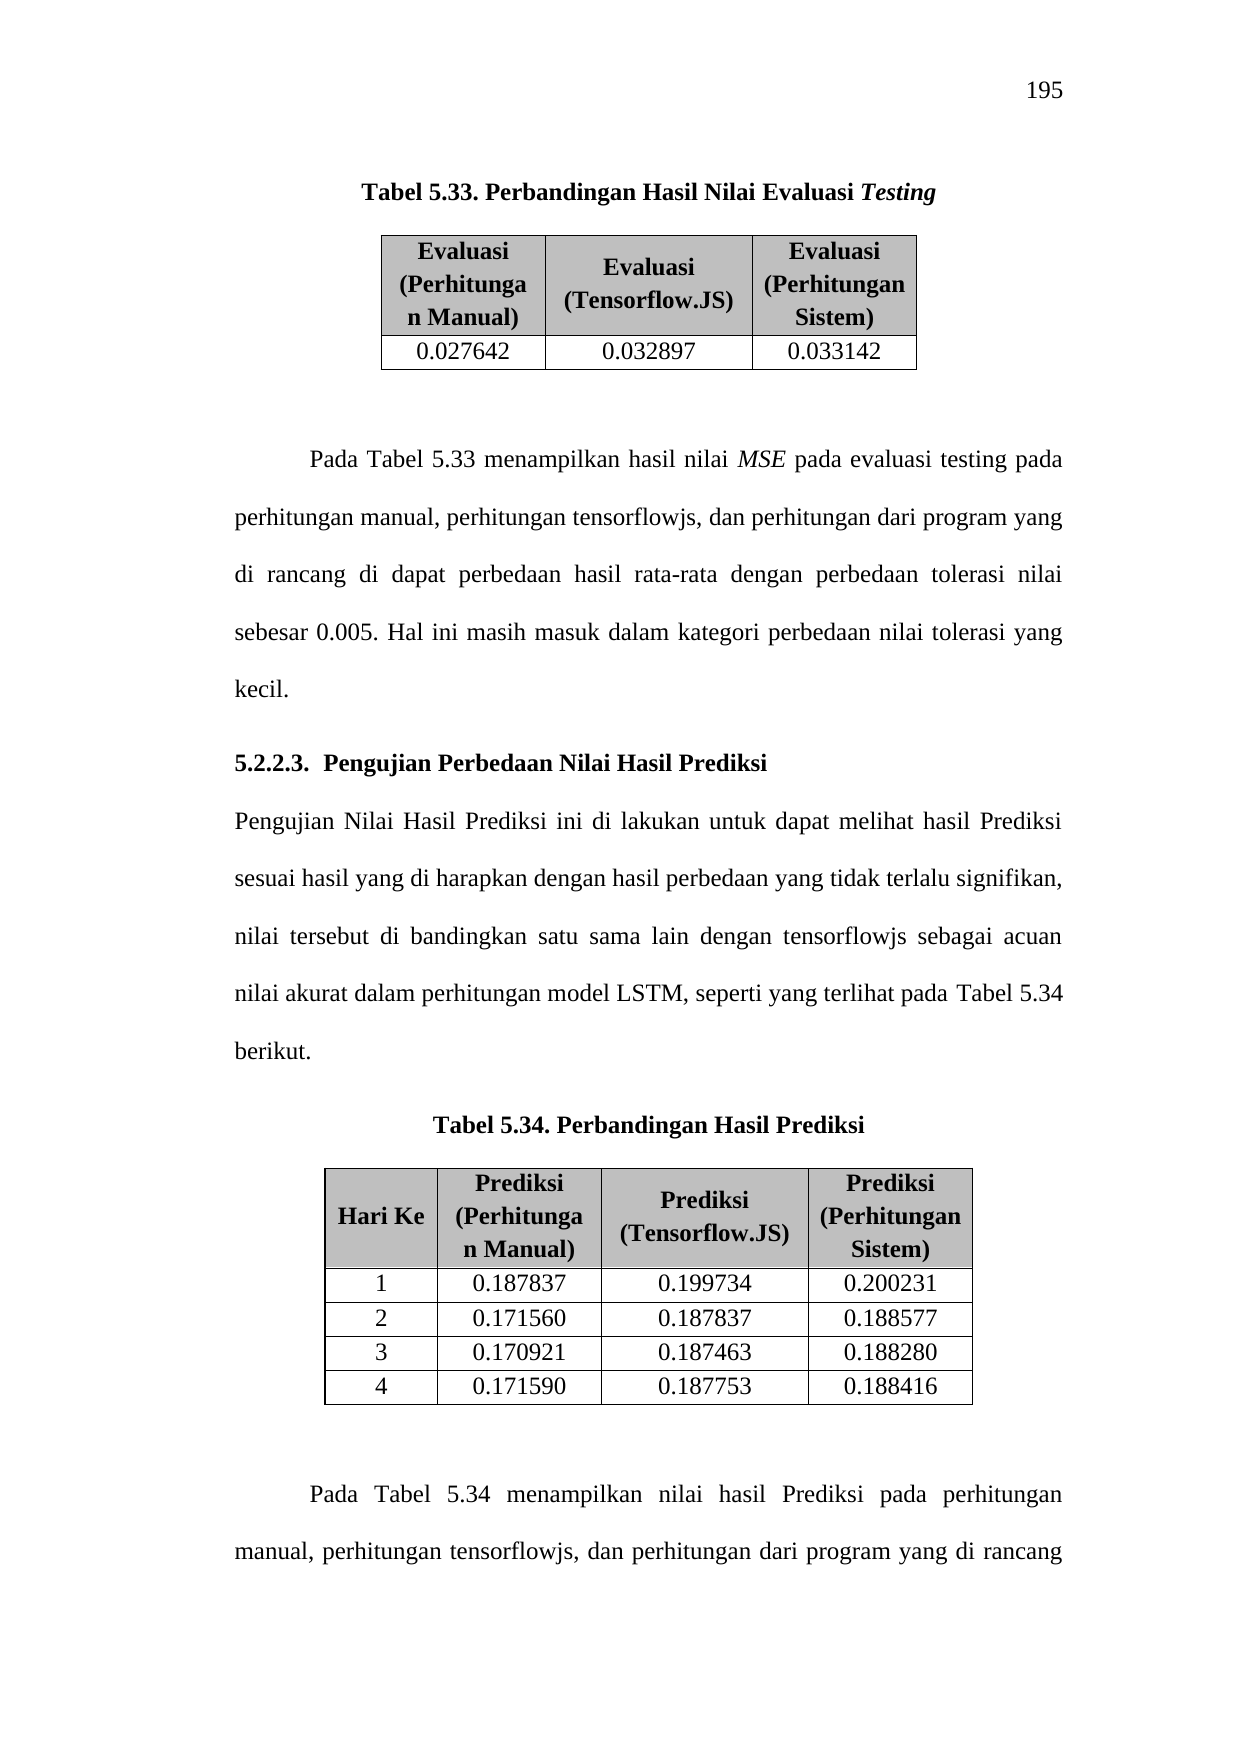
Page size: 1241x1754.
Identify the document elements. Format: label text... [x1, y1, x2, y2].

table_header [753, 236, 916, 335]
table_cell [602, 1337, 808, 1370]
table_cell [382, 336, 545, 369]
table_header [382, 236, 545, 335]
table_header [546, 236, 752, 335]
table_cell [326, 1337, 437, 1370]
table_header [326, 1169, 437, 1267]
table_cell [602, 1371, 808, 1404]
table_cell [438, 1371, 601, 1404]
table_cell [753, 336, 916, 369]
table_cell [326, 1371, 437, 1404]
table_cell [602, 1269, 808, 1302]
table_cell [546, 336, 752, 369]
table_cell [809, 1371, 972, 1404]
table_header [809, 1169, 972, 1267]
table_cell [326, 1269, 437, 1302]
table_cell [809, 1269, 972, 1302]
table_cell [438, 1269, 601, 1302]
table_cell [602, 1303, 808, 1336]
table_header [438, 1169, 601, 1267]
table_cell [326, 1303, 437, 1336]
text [234, 1479, 1063, 1565]
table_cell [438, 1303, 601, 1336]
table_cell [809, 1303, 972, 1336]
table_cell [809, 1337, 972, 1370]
subtitle Pengujian Perbedaan Nilai Hasil Prediksi [234, 748, 1063, 777]
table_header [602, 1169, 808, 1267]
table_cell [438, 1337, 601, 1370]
